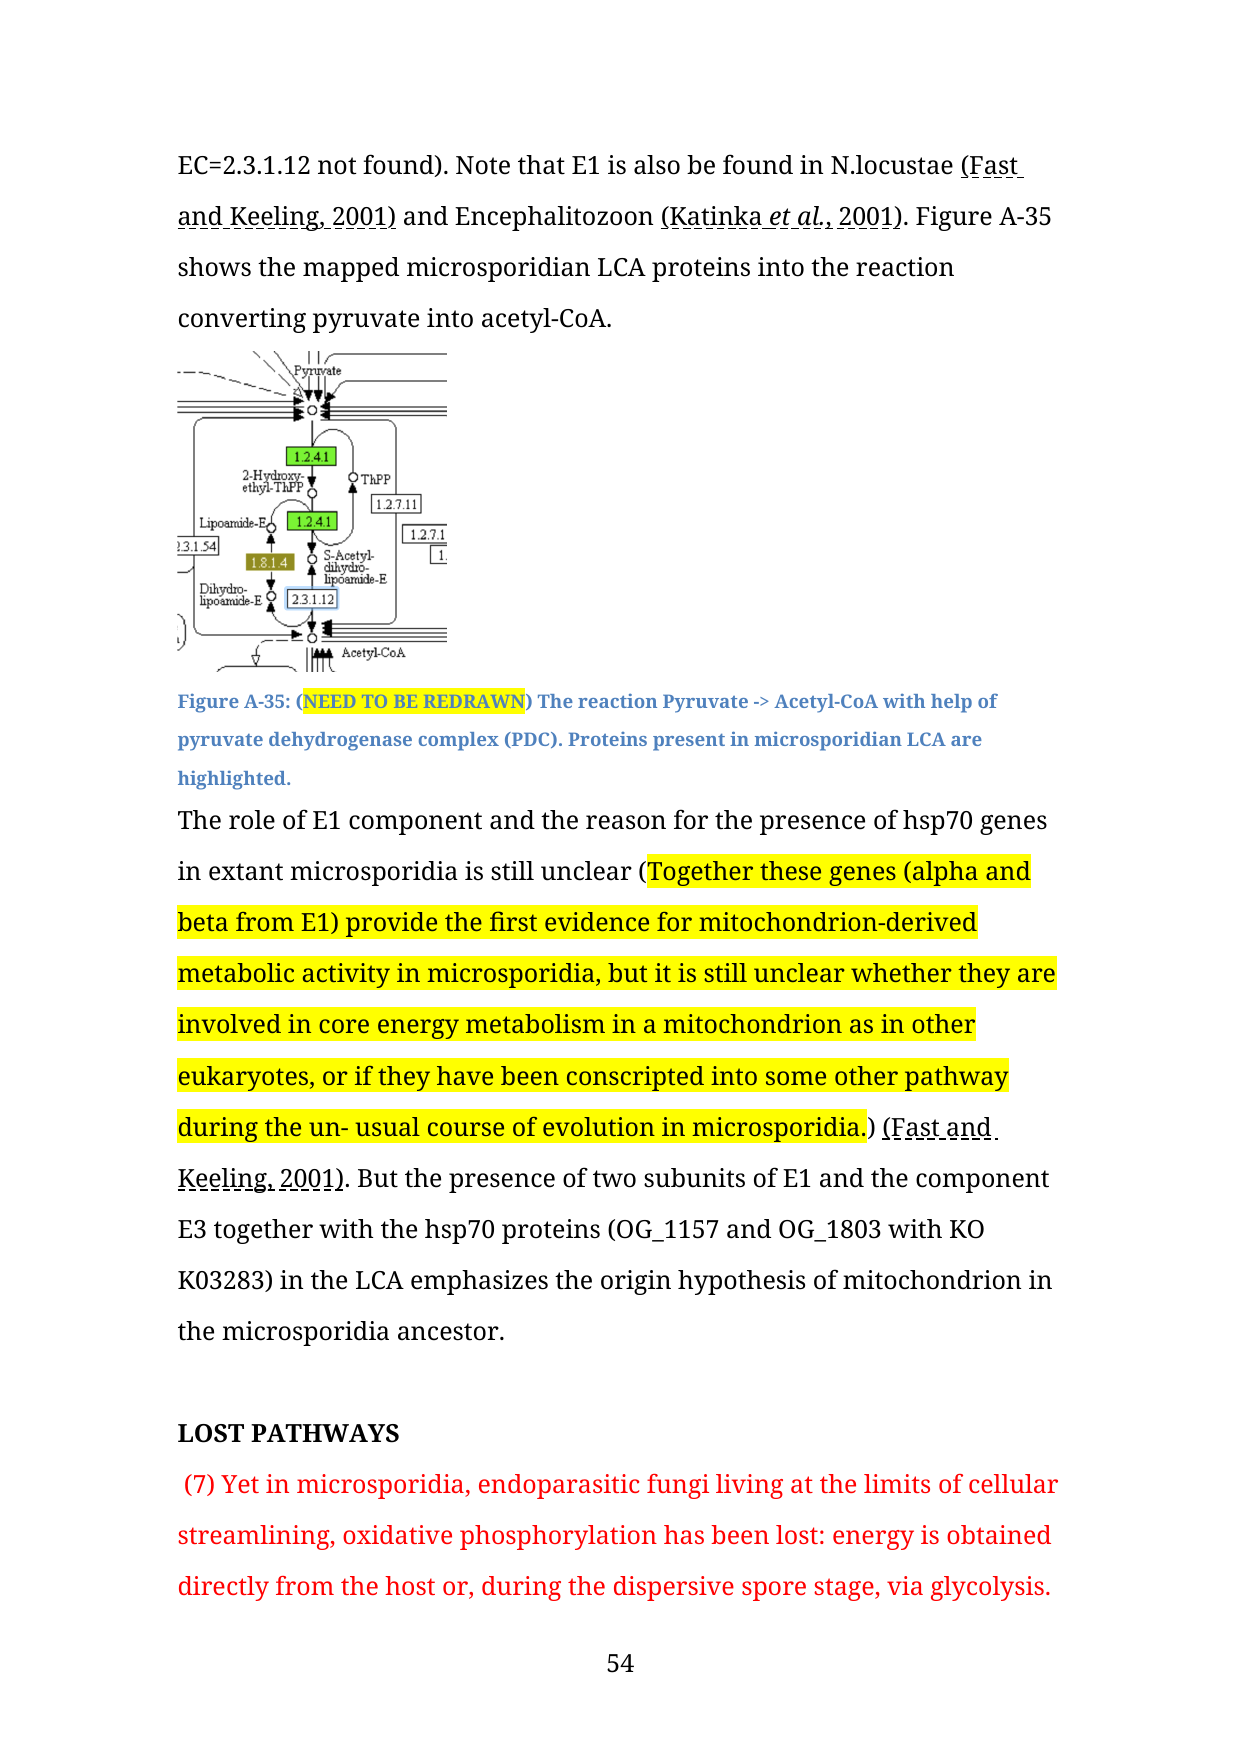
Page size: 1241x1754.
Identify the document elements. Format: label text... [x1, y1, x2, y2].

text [177, 1467, 1063, 1603]
text Figure A-35: (NEED TO BE REDRAWN) The reaction Pyruvate -> Acetyl-CoA with help of pyruvate dehydrogenase complex (PDC). Proteins present in microsporidian LCA are highlighted. [177, 688, 1063, 790]
text LOST PATHWAYS [177, 1416, 1063, 1449]
picture [177, 351, 447, 672]
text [177, 148, 1063, 335]
text The role of E1 component and the reason for the presence of hsp70 genes in extant microsporidia is still unclear (Together these genes (alpha and beta from E1) provide the first evidence for mitochondrion-derived metabolic activity in microsporidia, but it is still unclear whether they are involved in core energy metabolism in a mitochondrion as in other eukaryotes, or if they have been conscripted into some other pathway during the un- usual course of evolution in microsporidia.) (Fast and Keeling, 2001). But the presence of two subunits of E1 and the component E3 together with the hsp70 proteins (OG_1157 and OG_1803 with KO K03283) in the LCA emphasizes the origin hypothesis of mitochondrion in the microsporidia ancestor. [177, 803, 1063, 1347]
